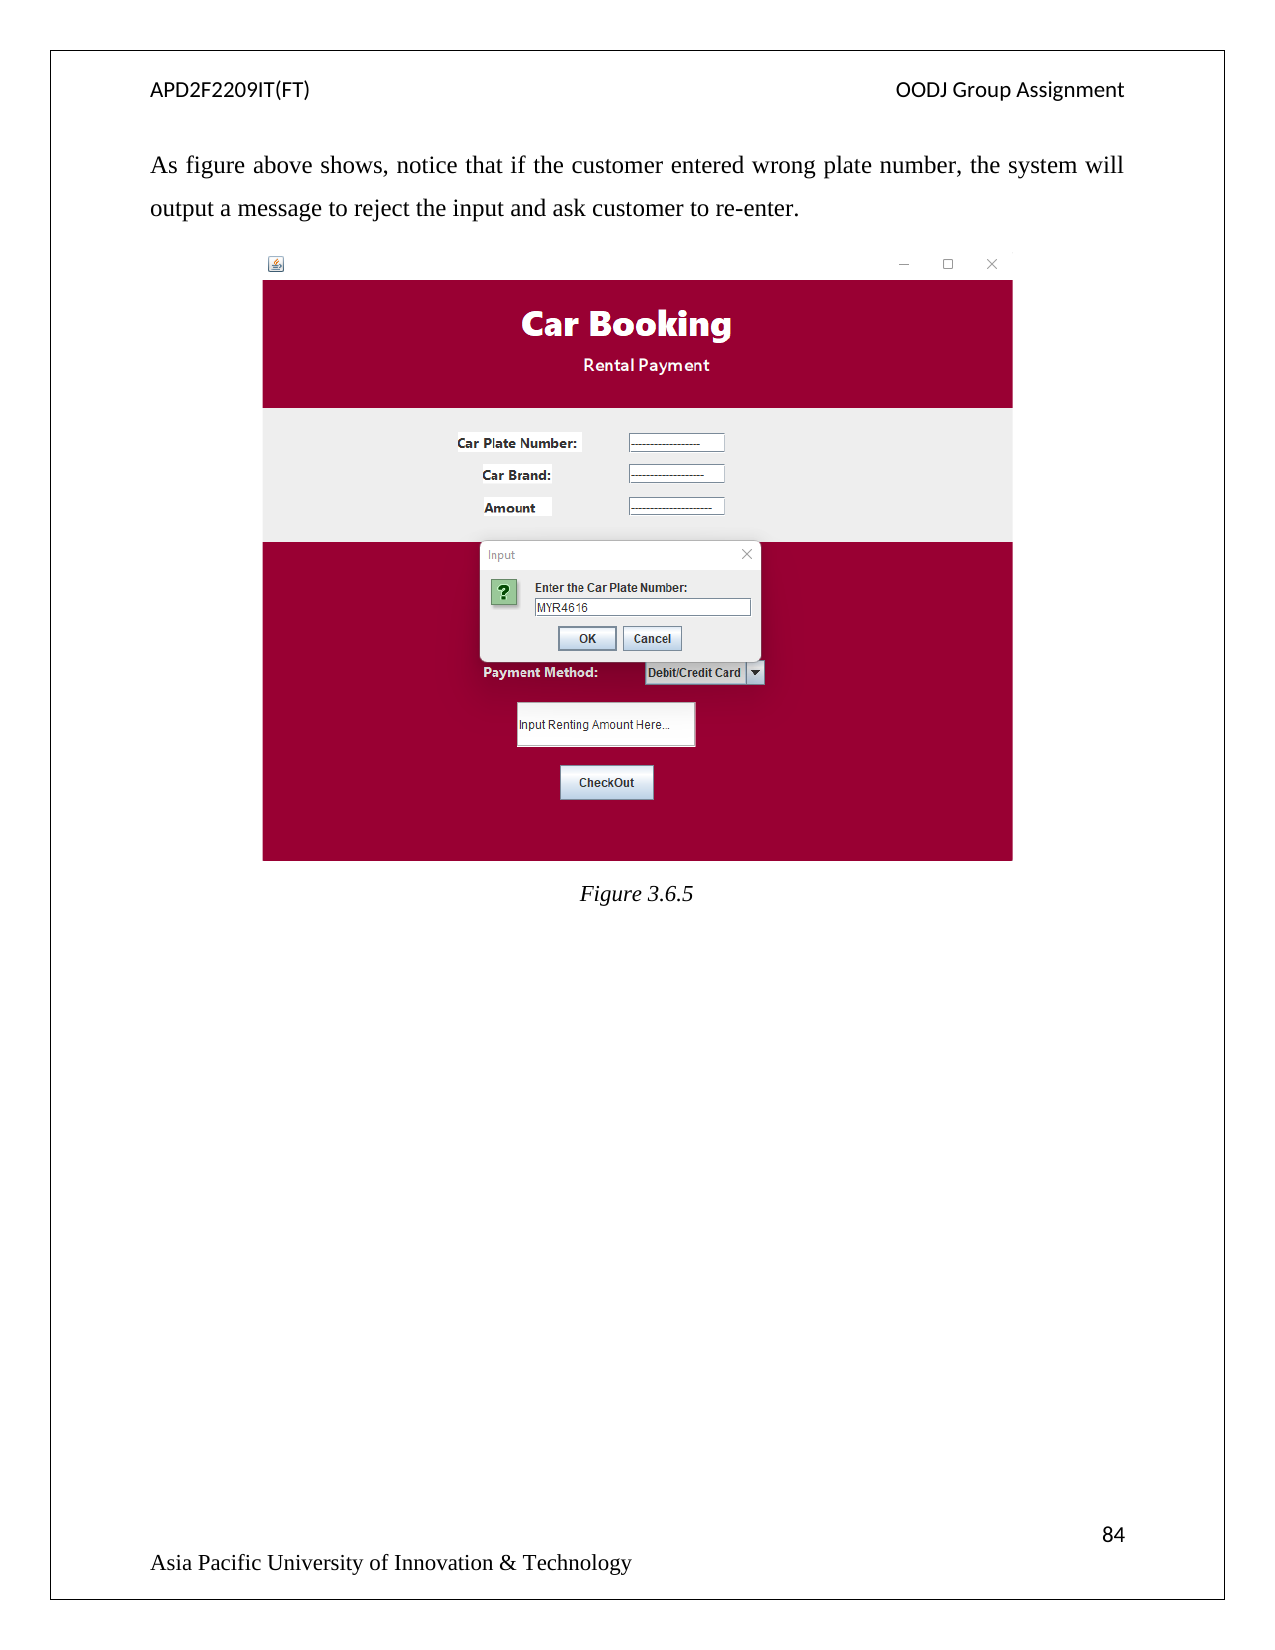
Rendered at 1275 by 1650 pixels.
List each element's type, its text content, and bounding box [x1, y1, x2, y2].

text As figure above shows, notice that if the customer entered wrong plate number, the system will output a message to reject the input and ask customer to re-enter. [150, 150, 1125, 222]
picture [262, 252, 1013, 861]
text Figure 3.6.5 [150, 879, 1125, 906]
